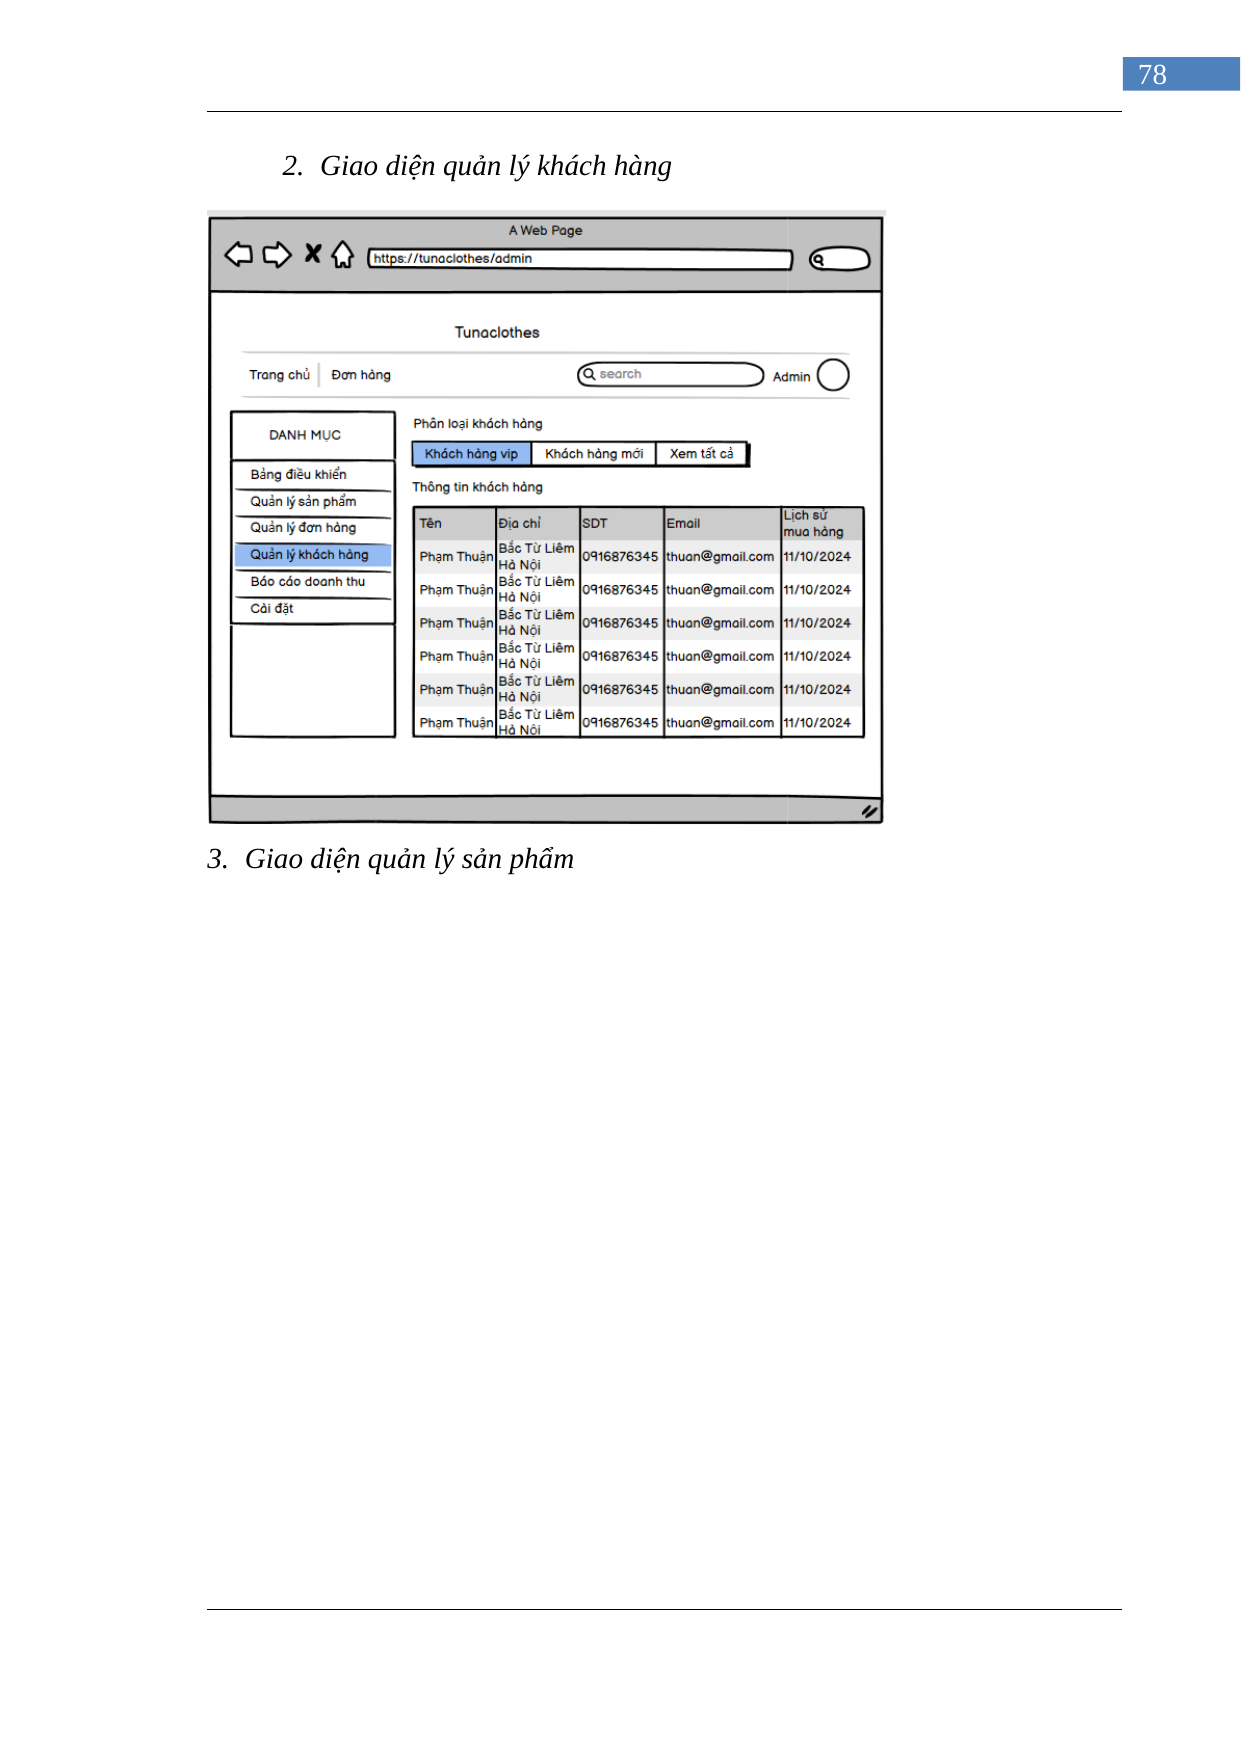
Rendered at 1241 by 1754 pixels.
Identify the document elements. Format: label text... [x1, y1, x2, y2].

subtitle Giao diện quản lý khách hàng [282, 148, 1122, 181]
picture [207, 210, 887, 825]
list Giao diện quản lý sản phẩm [207, 841, 1122, 875]
